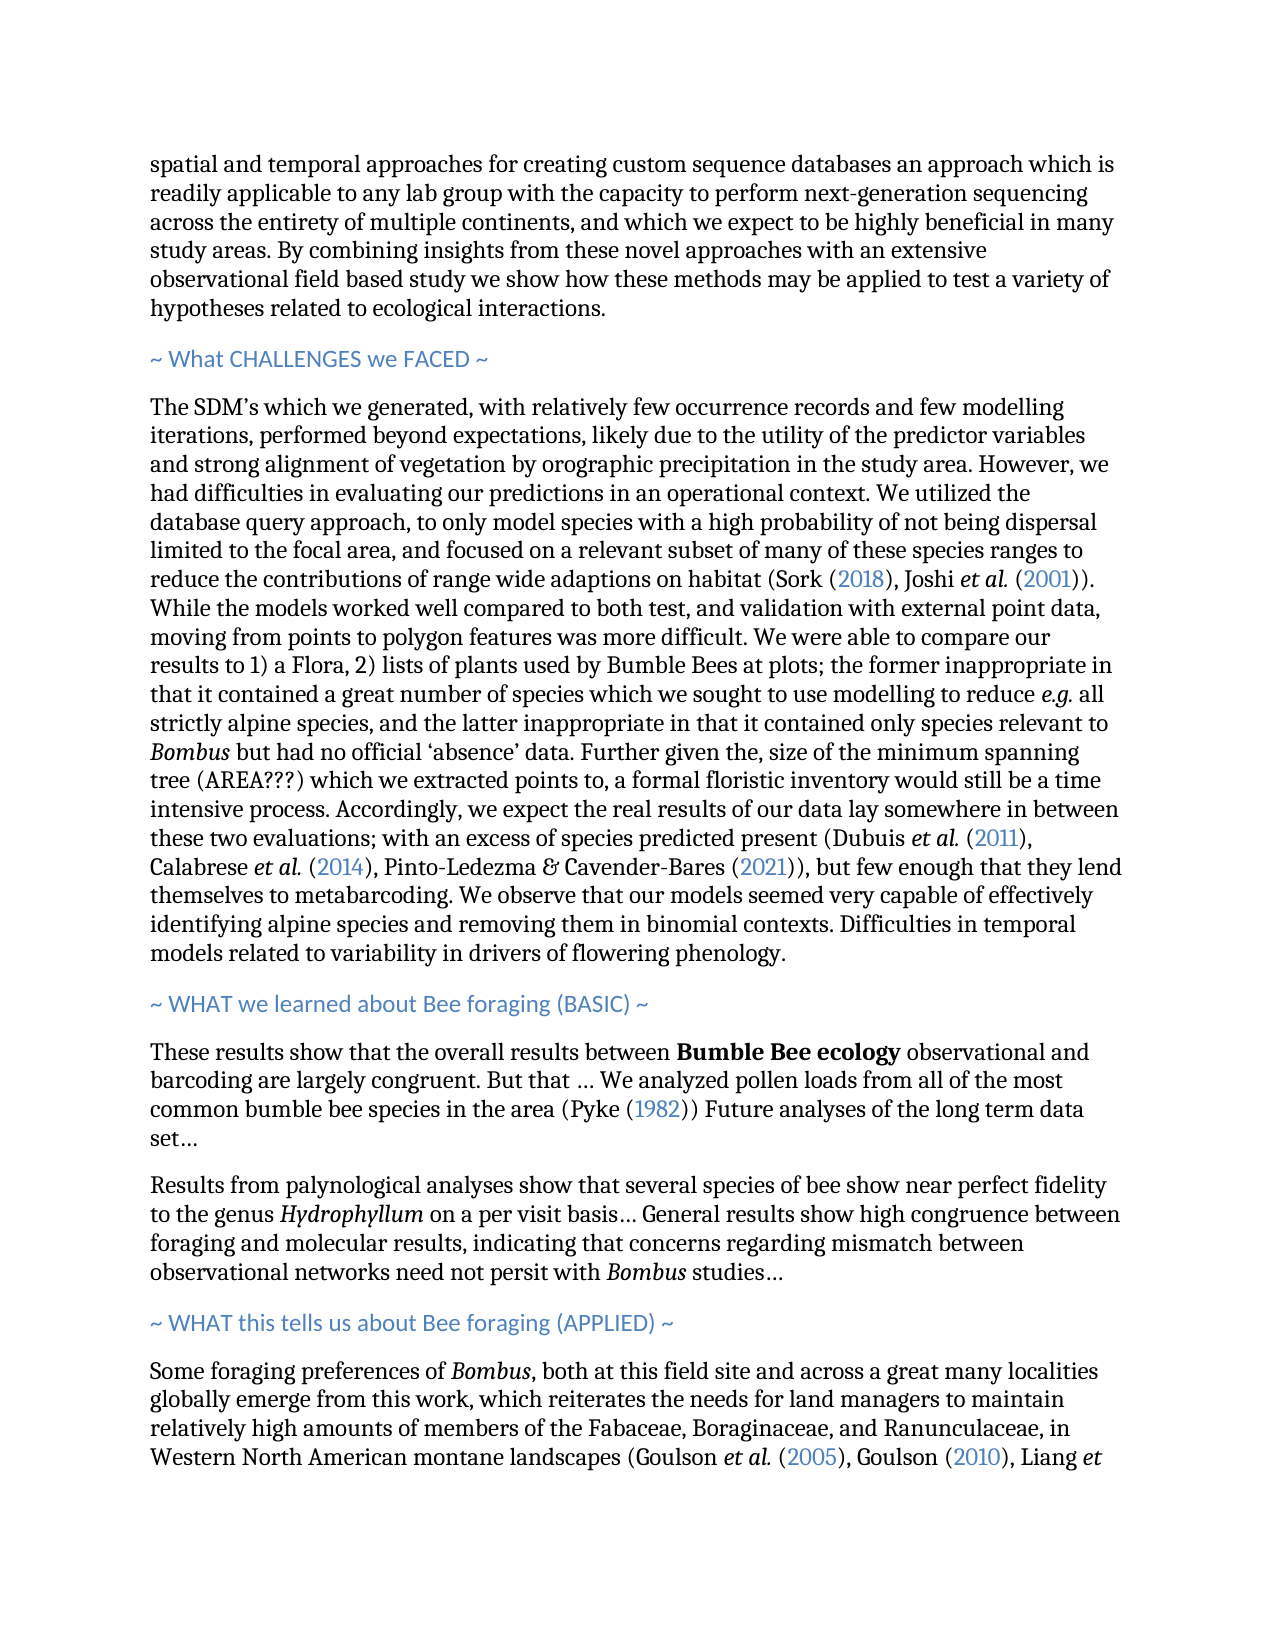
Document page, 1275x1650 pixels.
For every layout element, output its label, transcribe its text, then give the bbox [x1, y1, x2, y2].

subtitle ~ WHAT we learned about Bee foraging (BASIC) ~ [150, 988, 1125, 1019]
text Results from palynological analyses show that several species of bee show near perfect fidelity to the genus Hydrophyllum on a per visit basis… General results show high congruence between foraging and molecular results, indicating that concerns regarding mismatch between observational networks need not persit with Bombus studies… [150, 1171, 1125, 1286]
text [150, 1357, 1125, 1472]
subtitle ~ What CHALLENGES we FACED ~ [150, 343, 1125, 374]
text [150, 150, 1125, 322]
subtitle ~ WHAT this tells us about Bee foraging (APPLIED) ~ [150, 1307, 1125, 1338]
text These results show that the overall results between Bumble Bee ecology observational and barcoding are largely congruent. But that … We analyzed pollen loads from all of the most common bumble bee species in the area (Pyke (1982)) Future analyses of the long term data set… [150, 1038, 1125, 1153]
text The SDM’s which we generated, with relatively few occurrence records and few modelling iterations, performed beyond expectations, likely due to the utility of the predictor variables and strong alignment of vegetation by orographic precipitation in the study area. However, we had difficulties in evaluating our predictions in an operational context. We utilized the database query approach, to only model species with a high probability of not being dispersal limited to the focal area, and focused on a relevant subset of many of these species ranges to reduce the contributions of range wide adaptions on habitat (Sork (2018), Joshi et al. (2001)). While the models worked well compared to both test, and validation with external point data, moving from points to polygon features was more difficult. We were able to compare our results to 1) a Flora, 2) lists of plants used by Bumble Bees at plots; the former inappropriate in that it contained a great number of species which we sought to use modelling to reduce e.g. all strictly alpine species, and the latter inappropriate in that it contained only species relevant to Bombus but had no official ‘absence’ data. Further given the, size of the minimum spanning tree (AREA???) which we extracted points to, a formal floristic inventory would still be a time intensive process. Accordingly, we expect the real results of our data lay somewhere in between these two evaluations; with an excess of species predicted present (Dubuis et al. (2011), Calabrese et al. (2014), Pinto-Ledezma & Cavender-Bares (2021)), but few enough that they lend themselves to metabarcoding. We observe that our models seemed very capable of effectively identifying alpine species and removing them in binomial contexts. Difficulties in temporal models related to variability in drivers of flowering phenology. [150, 393, 1125, 968]
